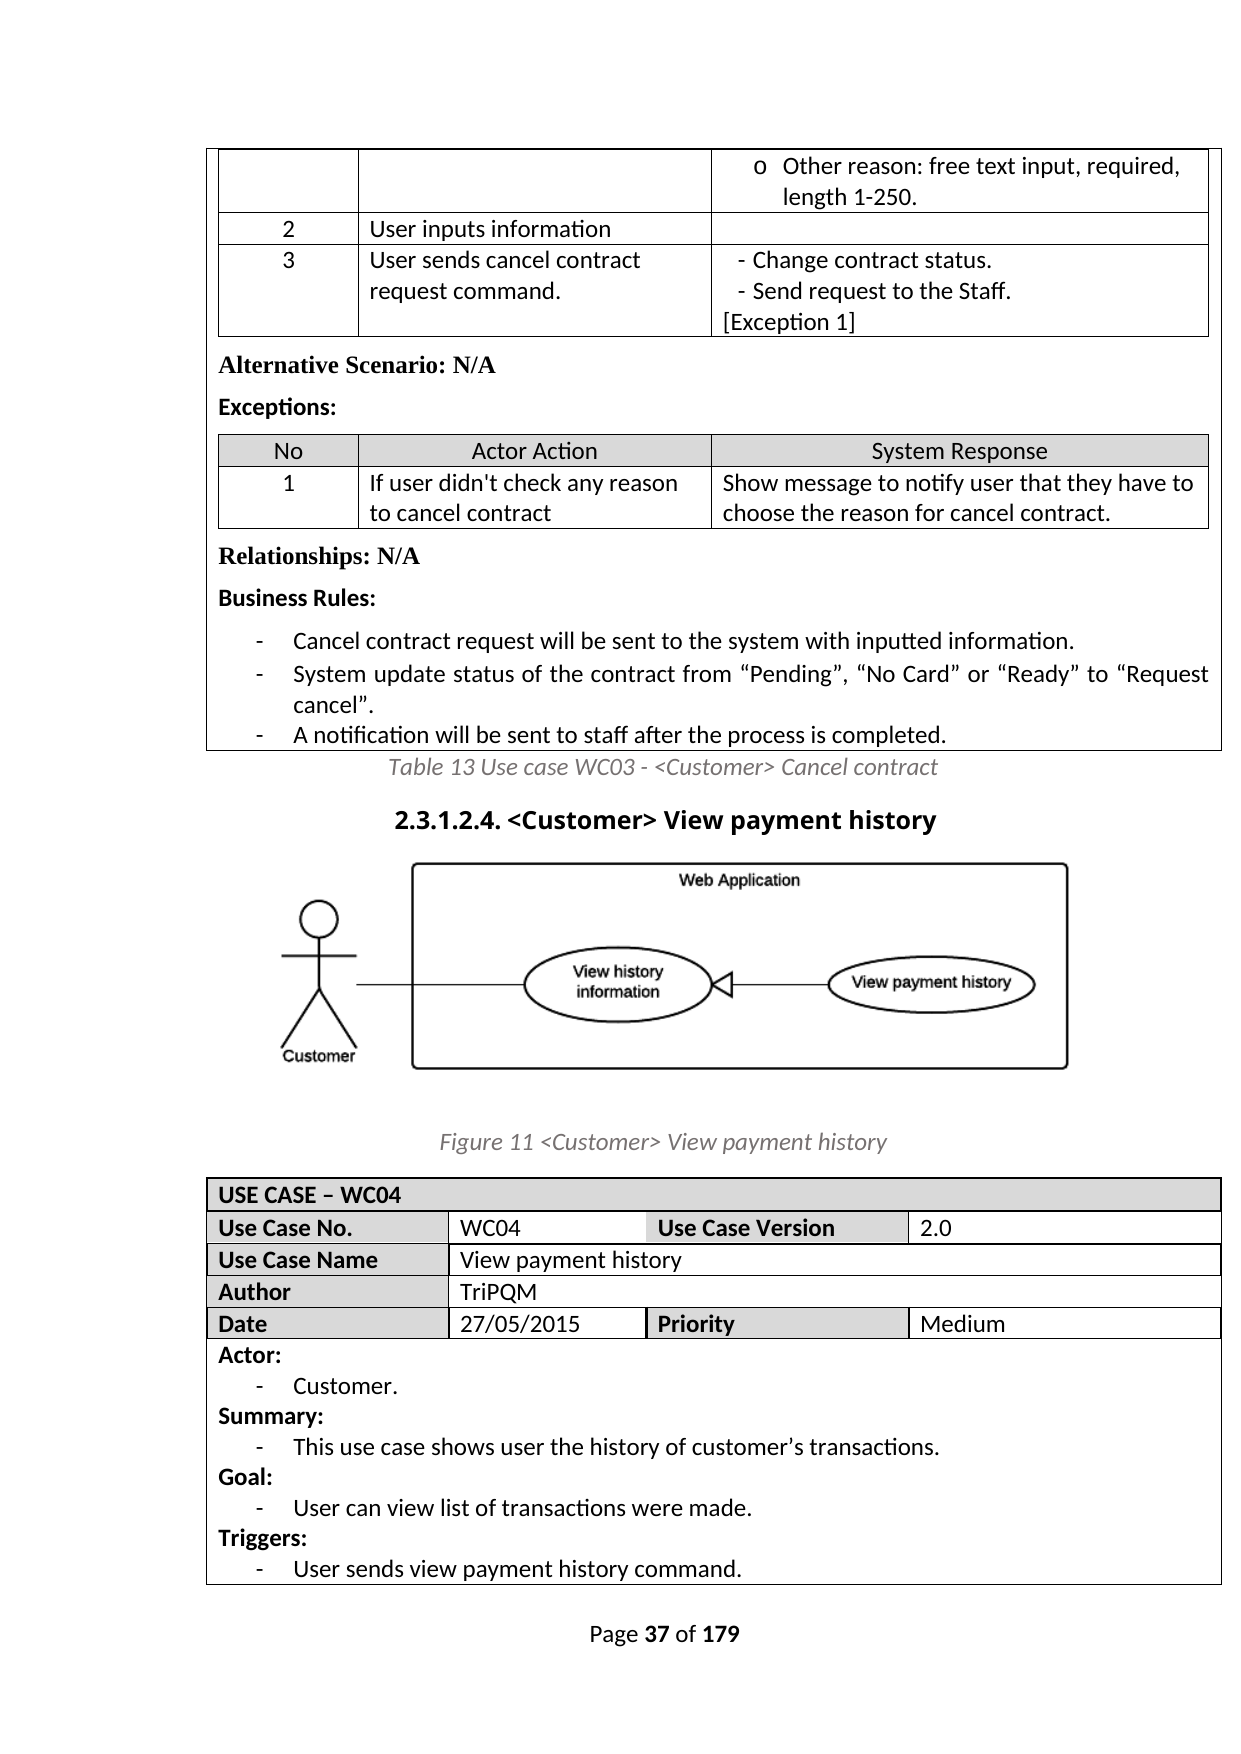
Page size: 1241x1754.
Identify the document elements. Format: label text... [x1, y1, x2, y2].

subtitle <Customer> View payment history [394, 802, 1122, 836]
table_cell 2.0 [909, 1212, 1221, 1242]
table_cell Date [208, 1308, 448, 1338]
table_header USE CASE – WC04 [208, 1179, 1220, 1210]
table_cell Priority [648, 1308, 908, 1338]
table_cell View payment history [450, 1245, 1220, 1275]
picture [243, 839, 1086, 1107]
table_cell 27/05/2015 [450, 1308, 645, 1338]
table_cell Use Case No. [207, 1212, 448, 1242]
table_cell TriPQM [449, 1276, 1221, 1307]
table_cell Use Case Name [208, 1244, 448, 1275]
table_cell WC04 [449, 1212, 646, 1242]
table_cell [207, 1339, 1221, 1583]
table_cell Author [207, 1276, 448, 1307]
table_cell Medium [910, 1308, 1220, 1338]
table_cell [207, 149, 1221, 750]
table_cell Use Case Version [646, 1212, 908, 1242]
